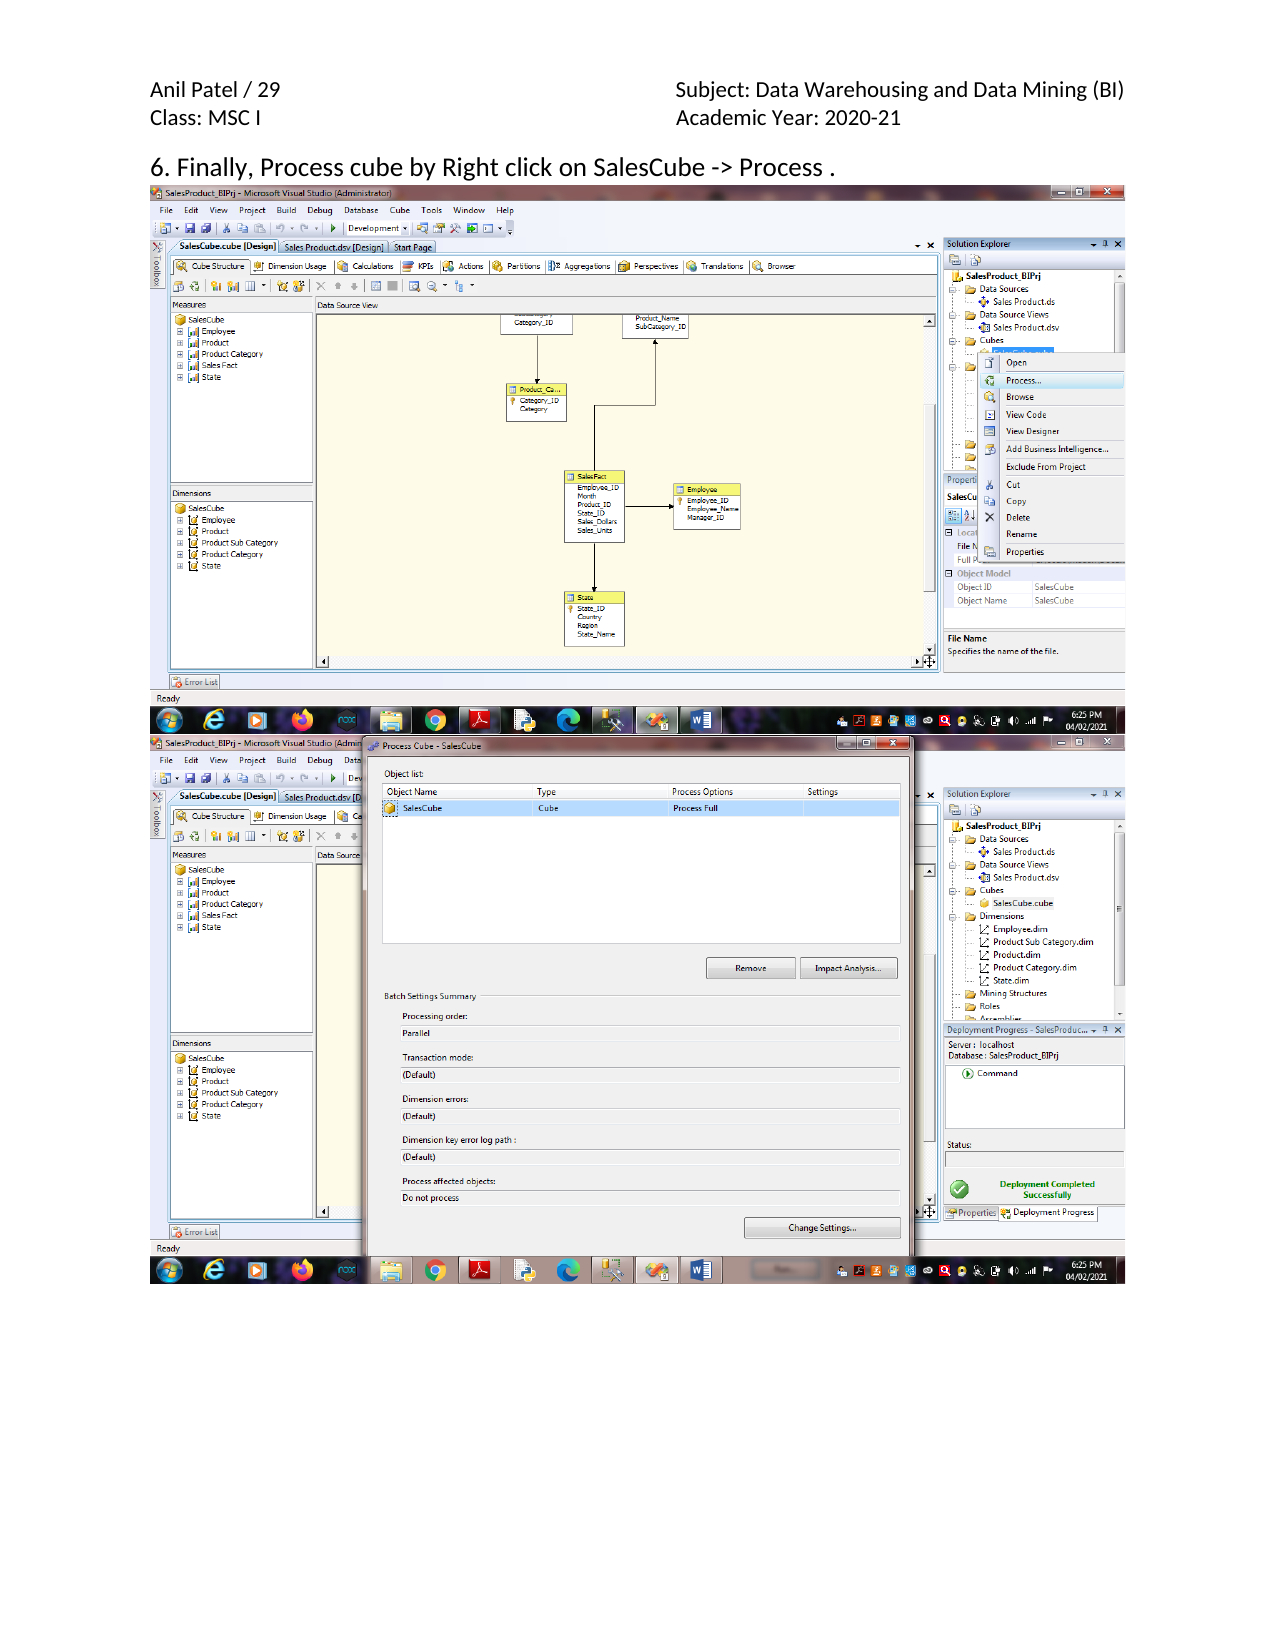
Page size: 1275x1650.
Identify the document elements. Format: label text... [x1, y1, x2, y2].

picture [150, 735, 1125, 1284]
text 6. Finally, Process cube by Right click on SalesCube -> Process . [150, 150, 1125, 185]
picture [150, 185, 1125, 734]
